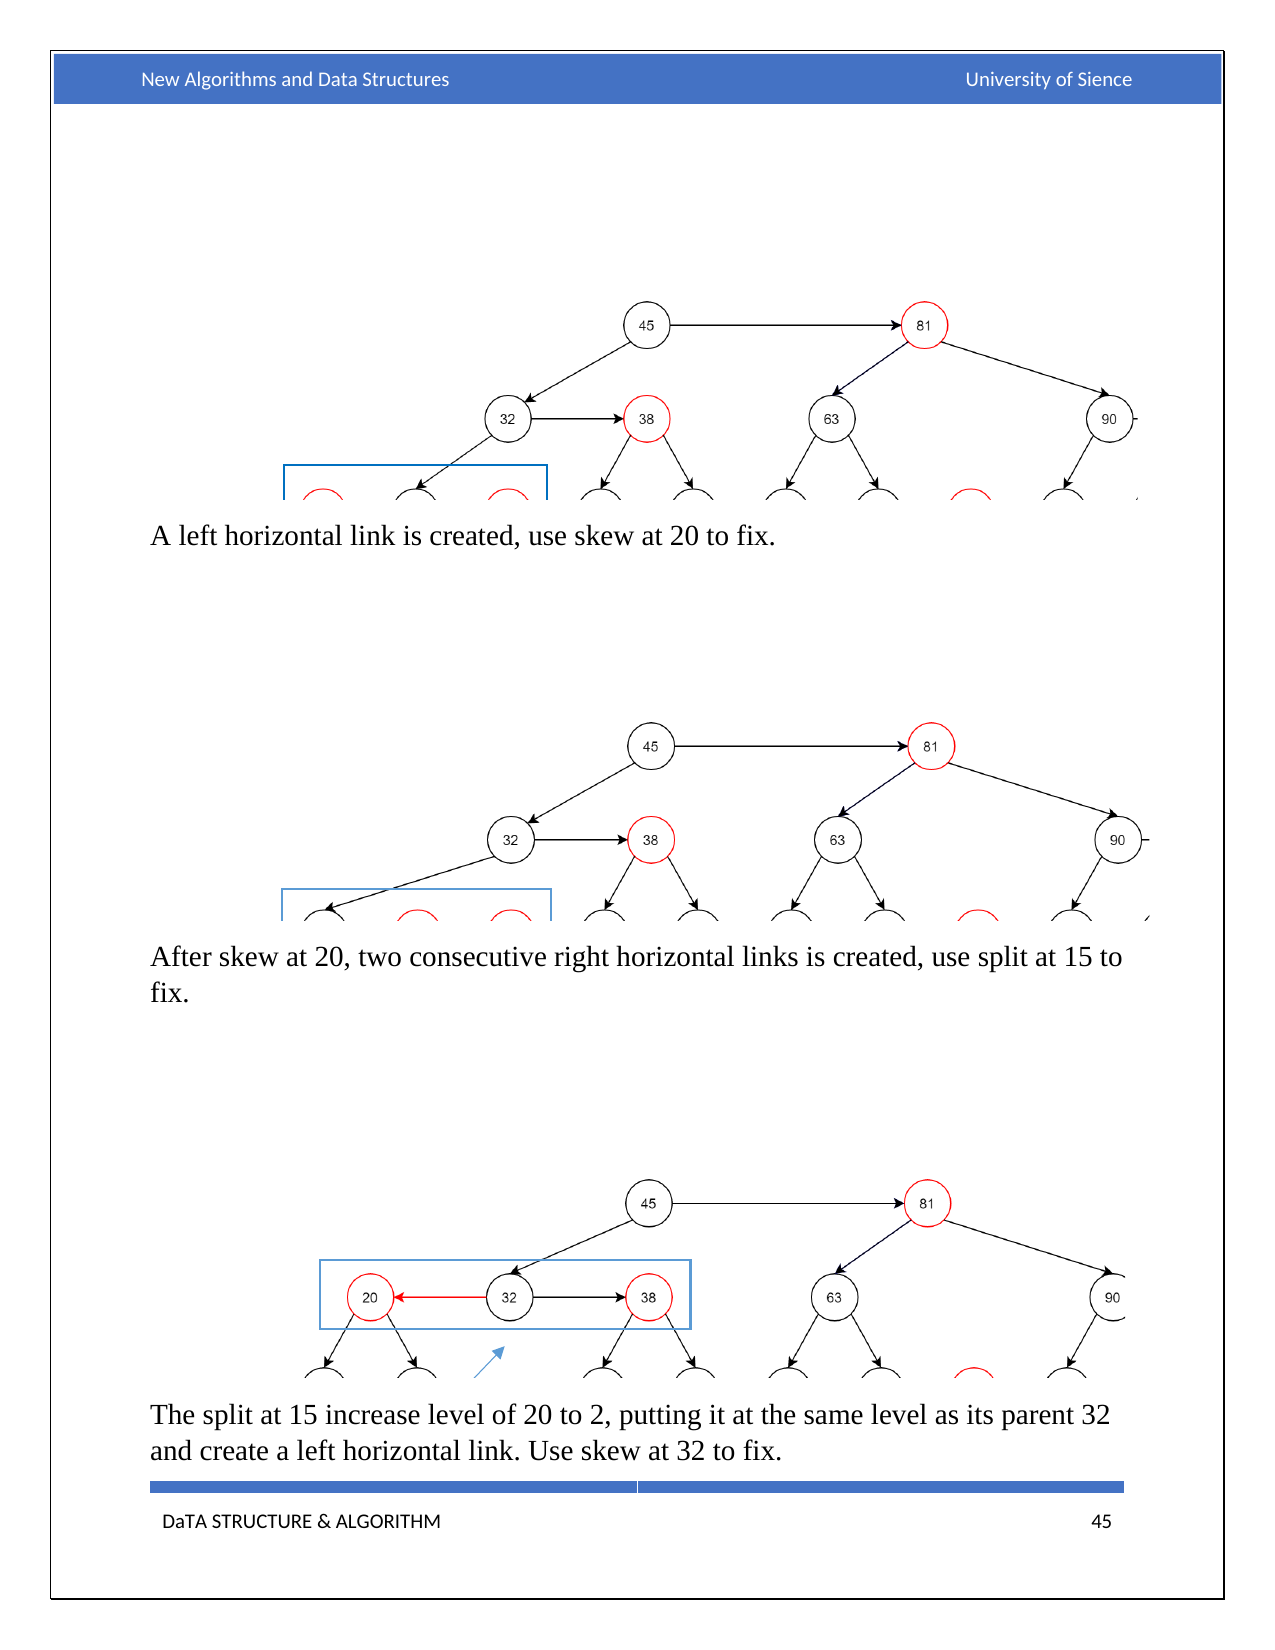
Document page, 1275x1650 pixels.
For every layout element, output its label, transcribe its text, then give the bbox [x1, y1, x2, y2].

text A left horizontal link is created, use skew at 20 to fix. [150, 518, 1124, 552]
text After skew at 20, two consecutive right horizontal links is created, use split at 15 to fix. [150, 939, 1124, 1009]
text The split at 15 increase level of 20 to 2, putting it at the same level as its parent 32 and create a left horizontal link. Use skew at 32 to fix. [150, 1397, 1124, 1466]
